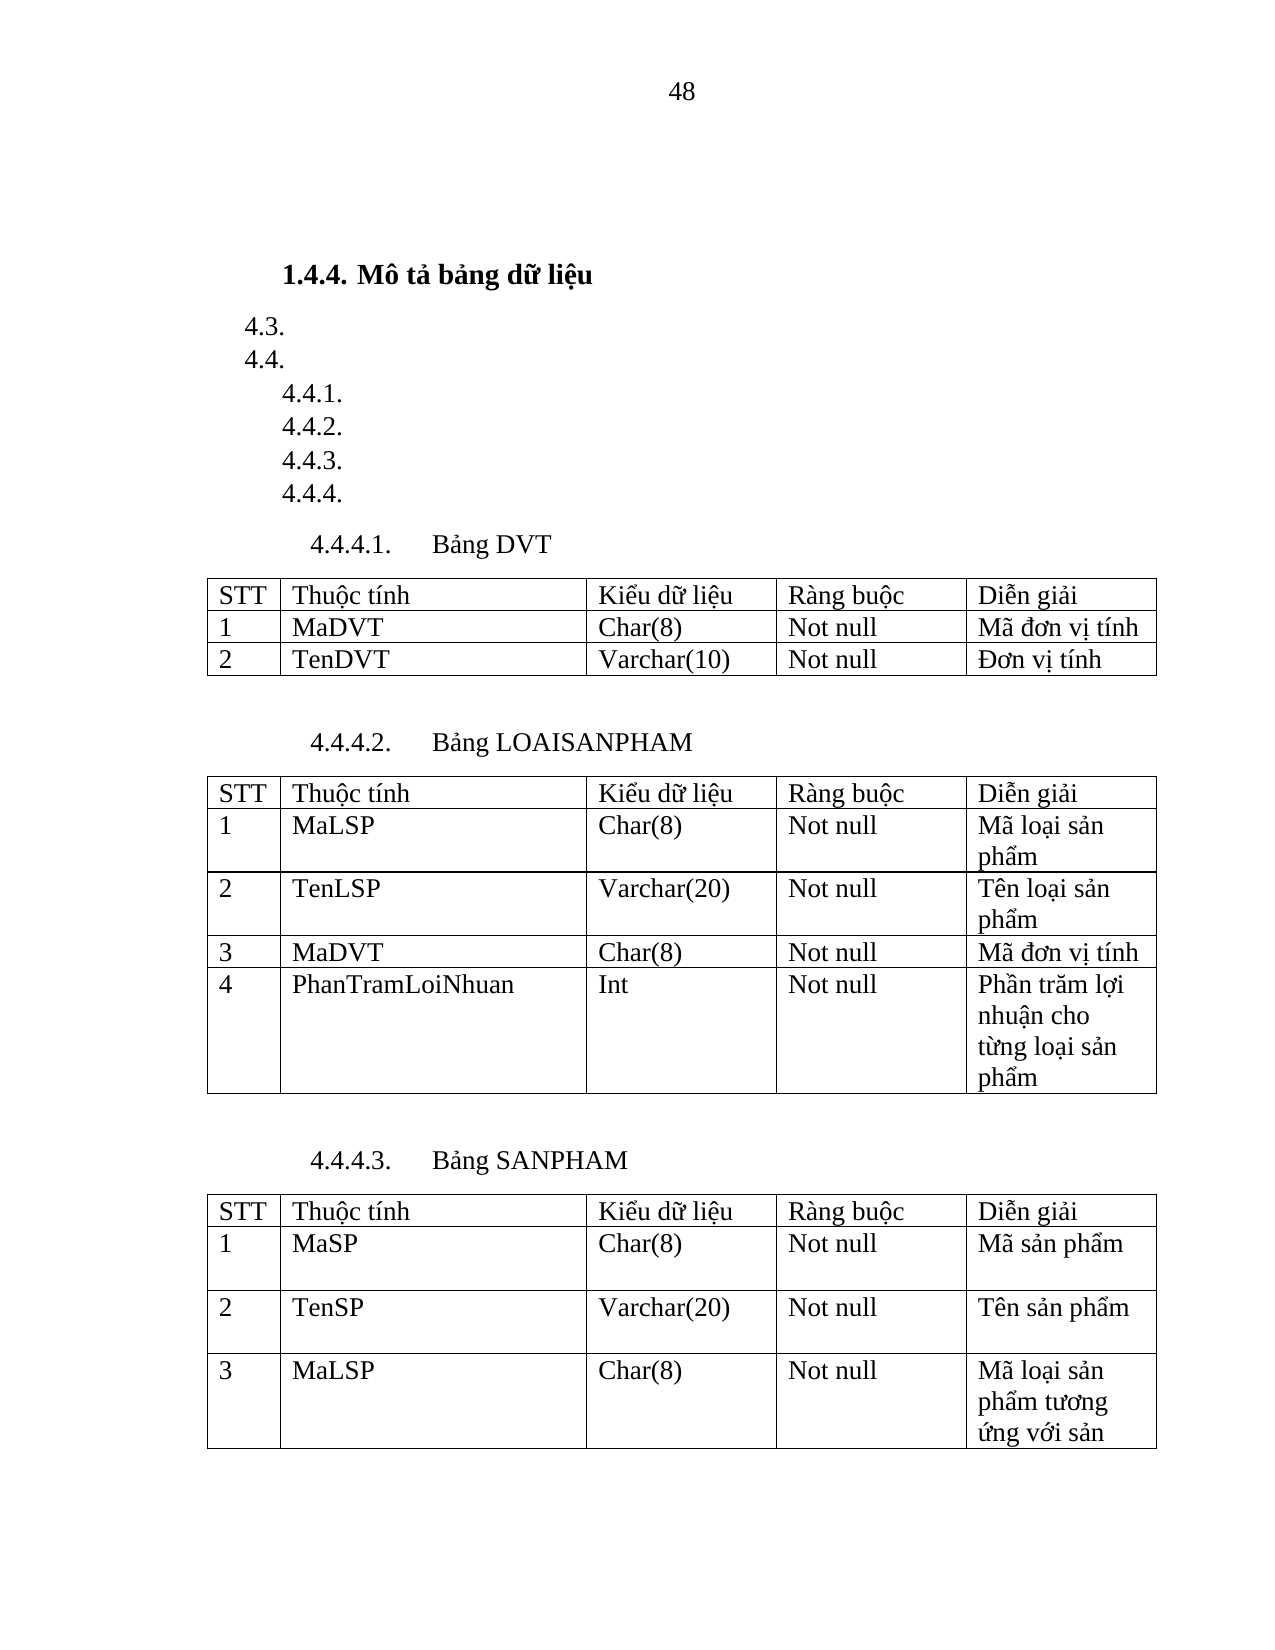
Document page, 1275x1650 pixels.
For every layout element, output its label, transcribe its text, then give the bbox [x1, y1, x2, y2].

table_cell TenSP [281, 1291, 586, 1353]
table_cell Char(8) [587, 611, 776, 642]
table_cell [967, 1354, 1156, 1447]
table_header Kiểu dữ liệu [587, 579, 776, 610]
table_cell MaLSP [281, 809, 586, 871]
table_header Kiểu dữ liệu [587, 777, 776, 808]
table_cell Char(8) [587, 1227, 776, 1289]
table_cell Char(8) [587, 1354, 776, 1447]
table_cell Tên sản phẩm [967, 1291, 1156, 1353]
table_cell MaSP [281, 1227, 586, 1289]
table_cell Not null [777, 1227, 966, 1289]
table_cell Char(8) [587, 809, 776, 871]
table_header Diễn giải [967, 579, 1156, 610]
table_cell MaDVT [281, 936, 586, 967]
subtitle Bảng SANPHAM [310, 1144, 1157, 1175]
table_header Ràng buộc [777, 1195, 966, 1226]
table_cell 2 [208, 873, 280, 935]
table_cell Varchar(10) [587, 643, 776, 674]
table_header Ràng buộc [777, 579, 966, 610]
table_header Diễn giải [967, 777, 1156, 808]
table_cell 2 [208, 1291, 280, 1353]
table_cell Int [587, 968, 776, 1093]
subtitle Bảng DVT [310, 528, 1157, 559]
table_cell Not null [777, 873, 966, 935]
table_header Thuộc tính [281, 579, 586, 610]
table_cell 1 [208, 1227, 280, 1289]
table_cell 1 [208, 611, 280, 642]
subtitle Mô tả bảng dữ liệu [282, 257, 1157, 291]
table_cell TenLSP [281, 873, 586, 935]
table_cell Tên loại sản phẩm [967, 873, 1156, 935]
table_cell Not null [777, 936, 966, 967]
table_cell Not null [777, 643, 966, 674]
table_cell Mã loại sản phẩm [967, 809, 1156, 871]
table_cell Varchar(20) [587, 873, 776, 935]
table_cell PhanTramLoiNhuan [281, 968, 586, 1093]
table_cell Not null [777, 1354, 966, 1447]
table_cell 3 [208, 1354, 280, 1447]
table_header STT [208, 777, 280, 808]
table_cell MaLSP [281, 1354, 586, 1447]
table_cell Char(8) [587, 936, 776, 967]
table_cell 3 [208, 936, 280, 967]
table_cell Phần trăm lợi nhuận cho từng loại sản phẩm [967, 968, 1156, 1093]
table_cell TenDVT [281, 643, 586, 674]
table_cell 1 [208, 809, 280, 871]
table_cell Not null [777, 1291, 966, 1353]
table_cell Not null [777, 809, 966, 871]
table_header STT [208, 1195, 280, 1226]
table_header Thuộc tính [281, 777, 586, 808]
table_header STT [208, 579, 280, 610]
table_cell Varchar(20) [587, 1291, 776, 1353]
table_header Ràng buộc [777, 777, 966, 808]
table_cell 4 [208, 968, 280, 1093]
table_cell Đơn vị tính [967, 643, 1156, 674]
subtitle Bảng LOAISANPHAM [310, 726, 1157, 757]
table_cell Mã đơn vị tính [967, 611, 1156, 642]
table_cell Not null [777, 968, 966, 1093]
table_header Thuộc tính [281, 1195, 586, 1226]
table_cell Mã sản phẩm [967, 1227, 1156, 1289]
table_header Diễn giải [967, 1195, 1156, 1226]
table_cell 2 [208, 643, 280, 674]
table_cell Mã đơn vị tính [967, 936, 1156, 967]
table_cell MaDVT [281, 611, 586, 642]
table_cell Not null [777, 611, 966, 642]
table_header Kiểu dữ liệu [587, 1195, 776, 1226]
